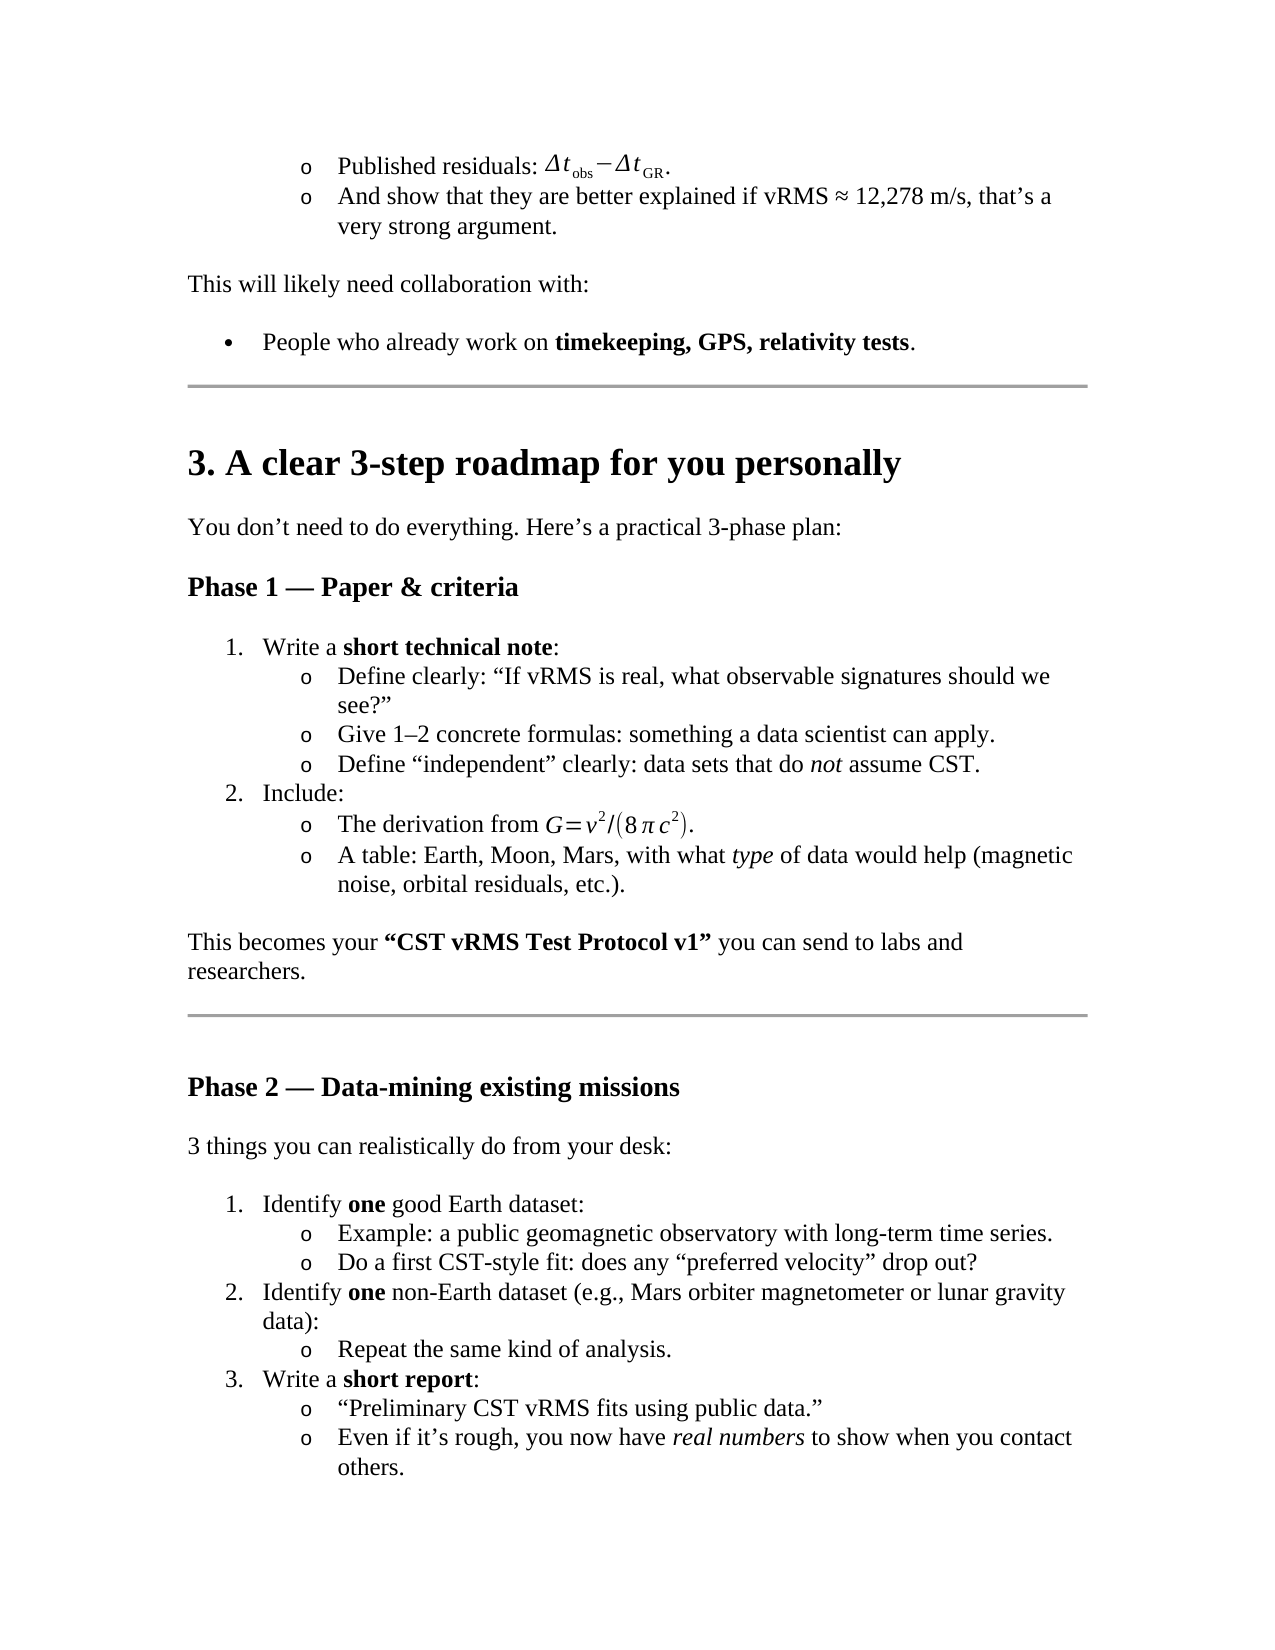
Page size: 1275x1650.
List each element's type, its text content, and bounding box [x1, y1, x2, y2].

text You don’t need to do everything. Here’s a practical 3-phase plan: [187, 512, 1087, 541]
list Define “independent” clearly: data sets that do not assume CST. [300, 749, 1087, 778]
list People who already work on timekeeping, GPS, relativity tests. [225, 327, 1087, 356]
text This becomes your “CST vRMS Test Protocol v1” you can send to labs and researchers. [187, 927, 1087, 985]
list The derivation from . [300, 807, 1087, 840]
list “Preliminary CST vRMS fits using public data.” [300, 1393, 1087, 1422]
list Include: [225, 778, 1087, 807]
list Define clearly: “If vRMS is real, what observable signatures should we see?” [300, 661, 1087, 719]
text This will likely need collaboration with: [187, 269, 1087, 298]
list Identify one non-Earth dataset (e.g., Mars orbiter magnetometer or lunar gravity data): [225, 1277, 1087, 1334]
list Write a short report: [225, 1364, 1087, 1393]
list Give 1–2 concrete formulas: something a data scientist can apply. [300, 719, 1087, 749]
list Repeat the same kind of analysis. [300, 1334, 1087, 1364]
list Even if it’s rough, you now have real numbers to show when you contact others. [300, 1422, 1087, 1481]
text 3 things you can realistically do from your desk: [187, 1131, 1087, 1160]
list A table: Earth, Moon, Mars, with what type of data would help (magnetic noise, orbital residuals, etc.). [300, 840, 1087, 898]
list Do a first CST-style fit: does any “preferred velocity” drop out? [300, 1247, 1087, 1277]
list Published residuals: . [300, 150, 1087, 181]
list And show that they are better explained if vRMS ≈ 12,278 m/s, that’s a very strong argument. [300, 181, 1087, 240]
text Phase 1 — Paper & criteria [187, 570, 1087, 603]
text Phase 2 — Data-mining existing missions [187, 1069, 1087, 1102]
text 3. A clear 3-step roadmap for you personally [187, 440, 1087, 483]
list Example: a public geomagnetic observatory with long-term time series. [300, 1218, 1087, 1247]
list Identify one good Earth dataset: [225, 1189, 1087, 1218]
list Write a short technical note: [225, 632, 1087, 661]
